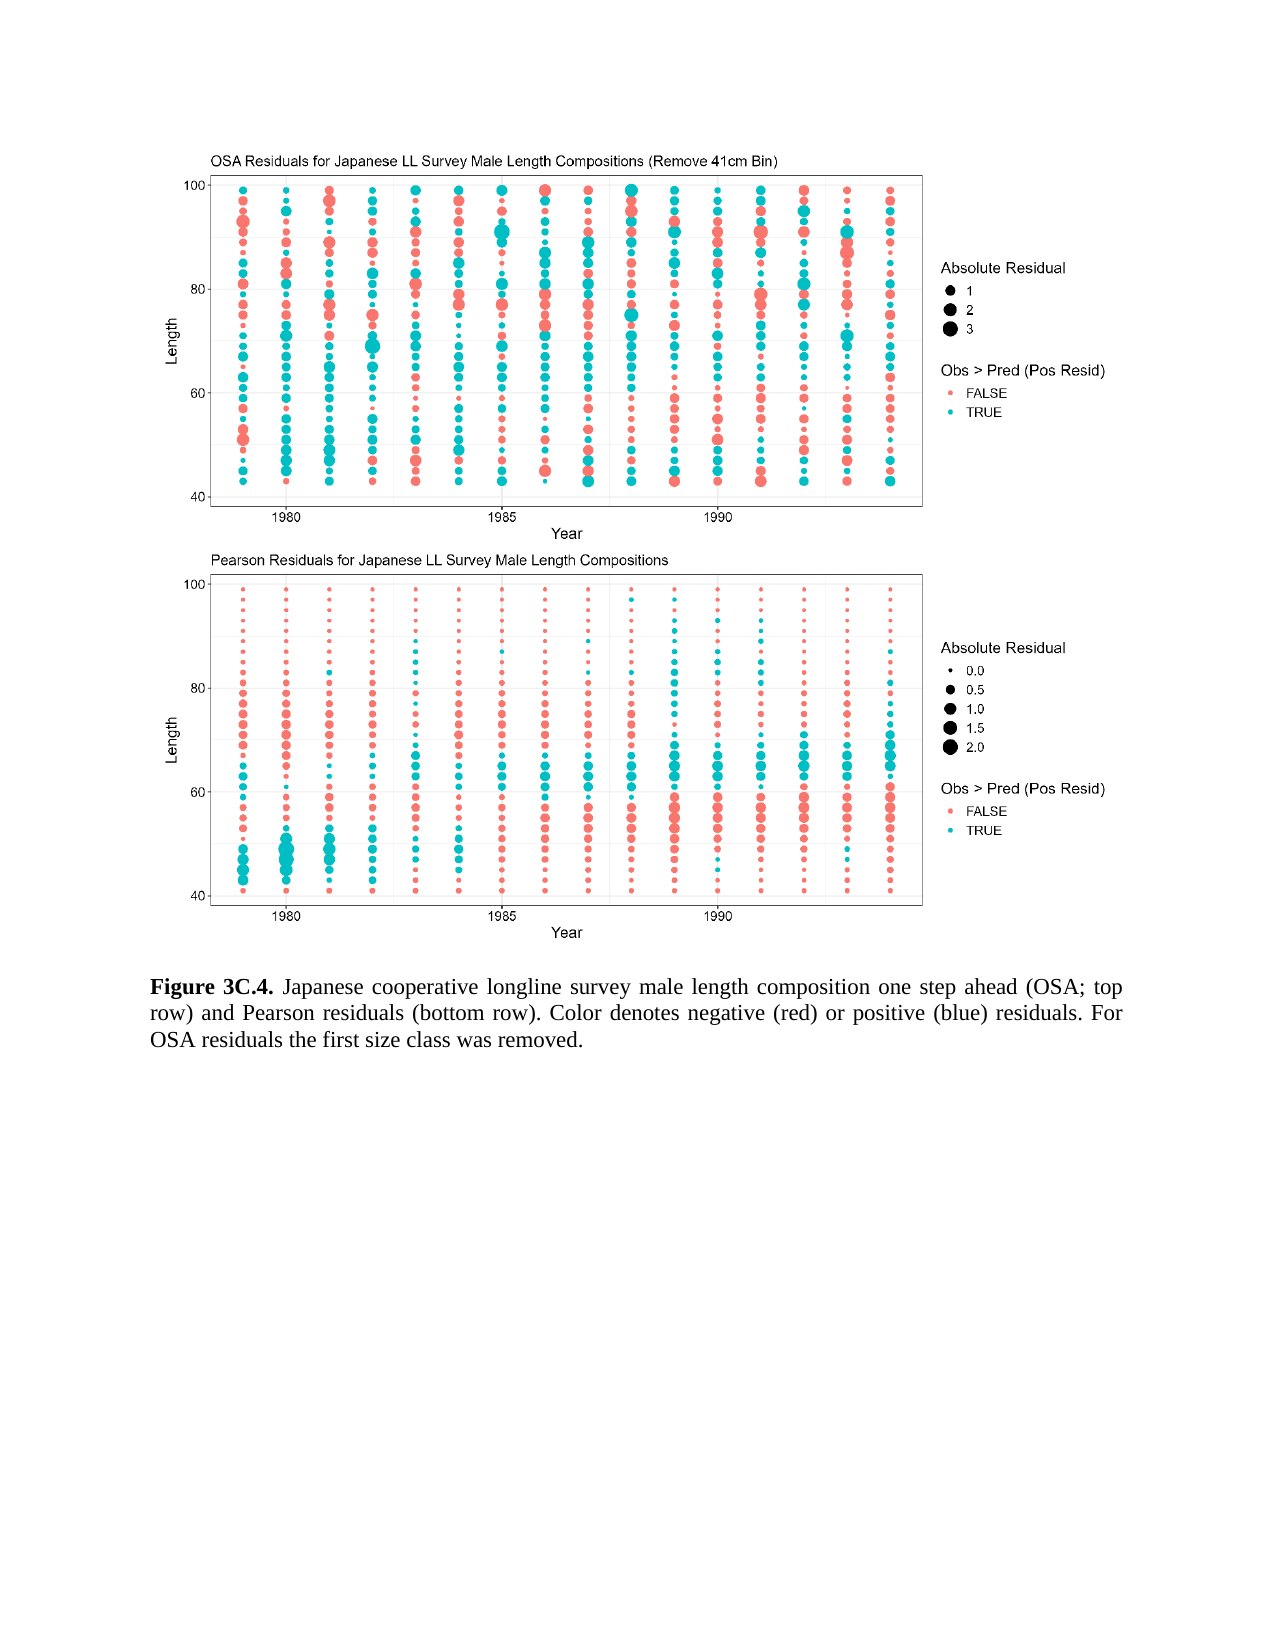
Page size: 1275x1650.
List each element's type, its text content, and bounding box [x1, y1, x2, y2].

picture [159, 150, 1116, 947]
text Figure 3C.4. Japanese cooperative longline survey male length composition one step ahead (OSA; top row) and Pearson residuals (bottom row). Color denotes negative (red) or positive (blue) residuals. For OSA residuals the first size class was removed. [150, 973, 1125, 1052]
